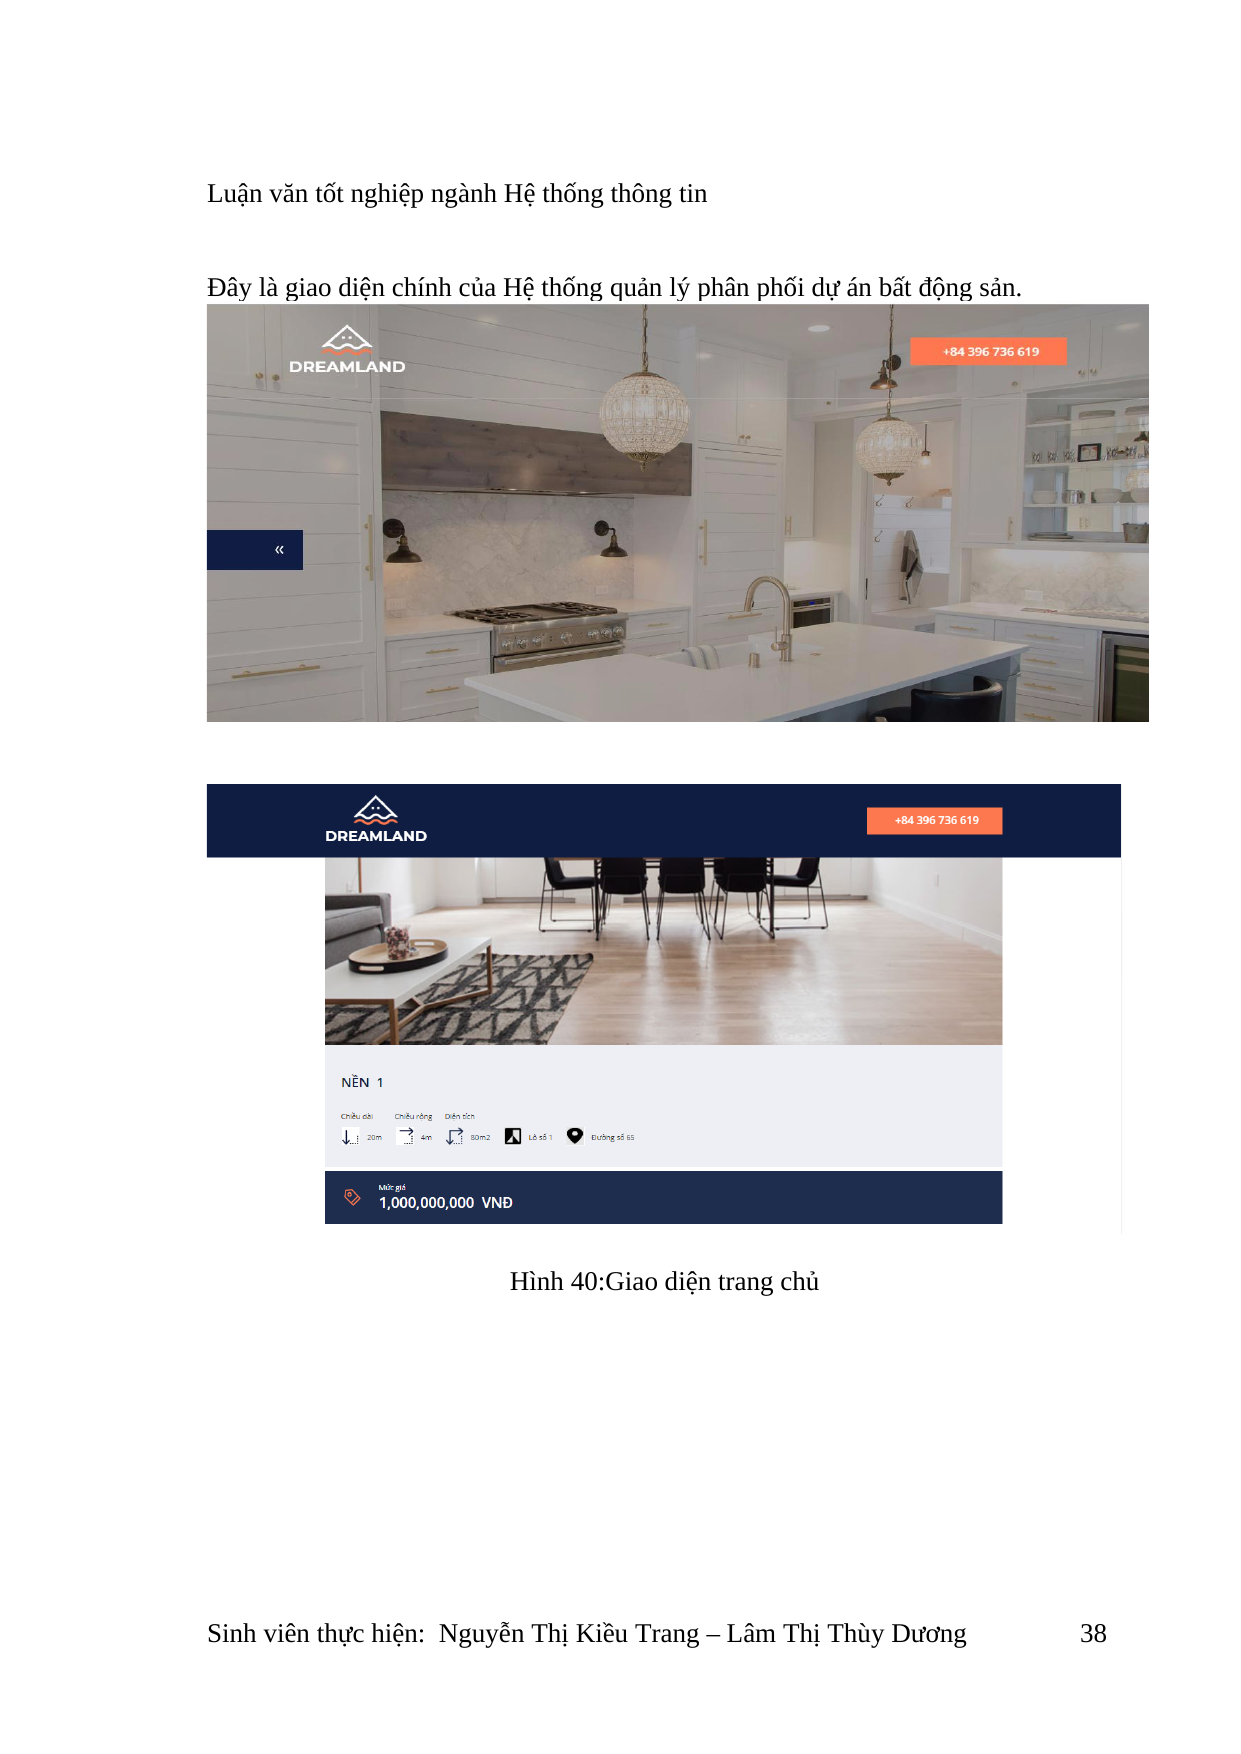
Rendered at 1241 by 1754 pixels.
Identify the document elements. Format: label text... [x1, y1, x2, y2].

picture [206, 784, 1123, 1234]
picture [206, 301, 1149, 722]
text Đây là giao diện chính của Hệ thống quản lý phân phối dự án bất động sản. [207, 271, 1122, 301]
text Hình 40:Giao diện trang chủ [207, 1265, 1122, 1296]
